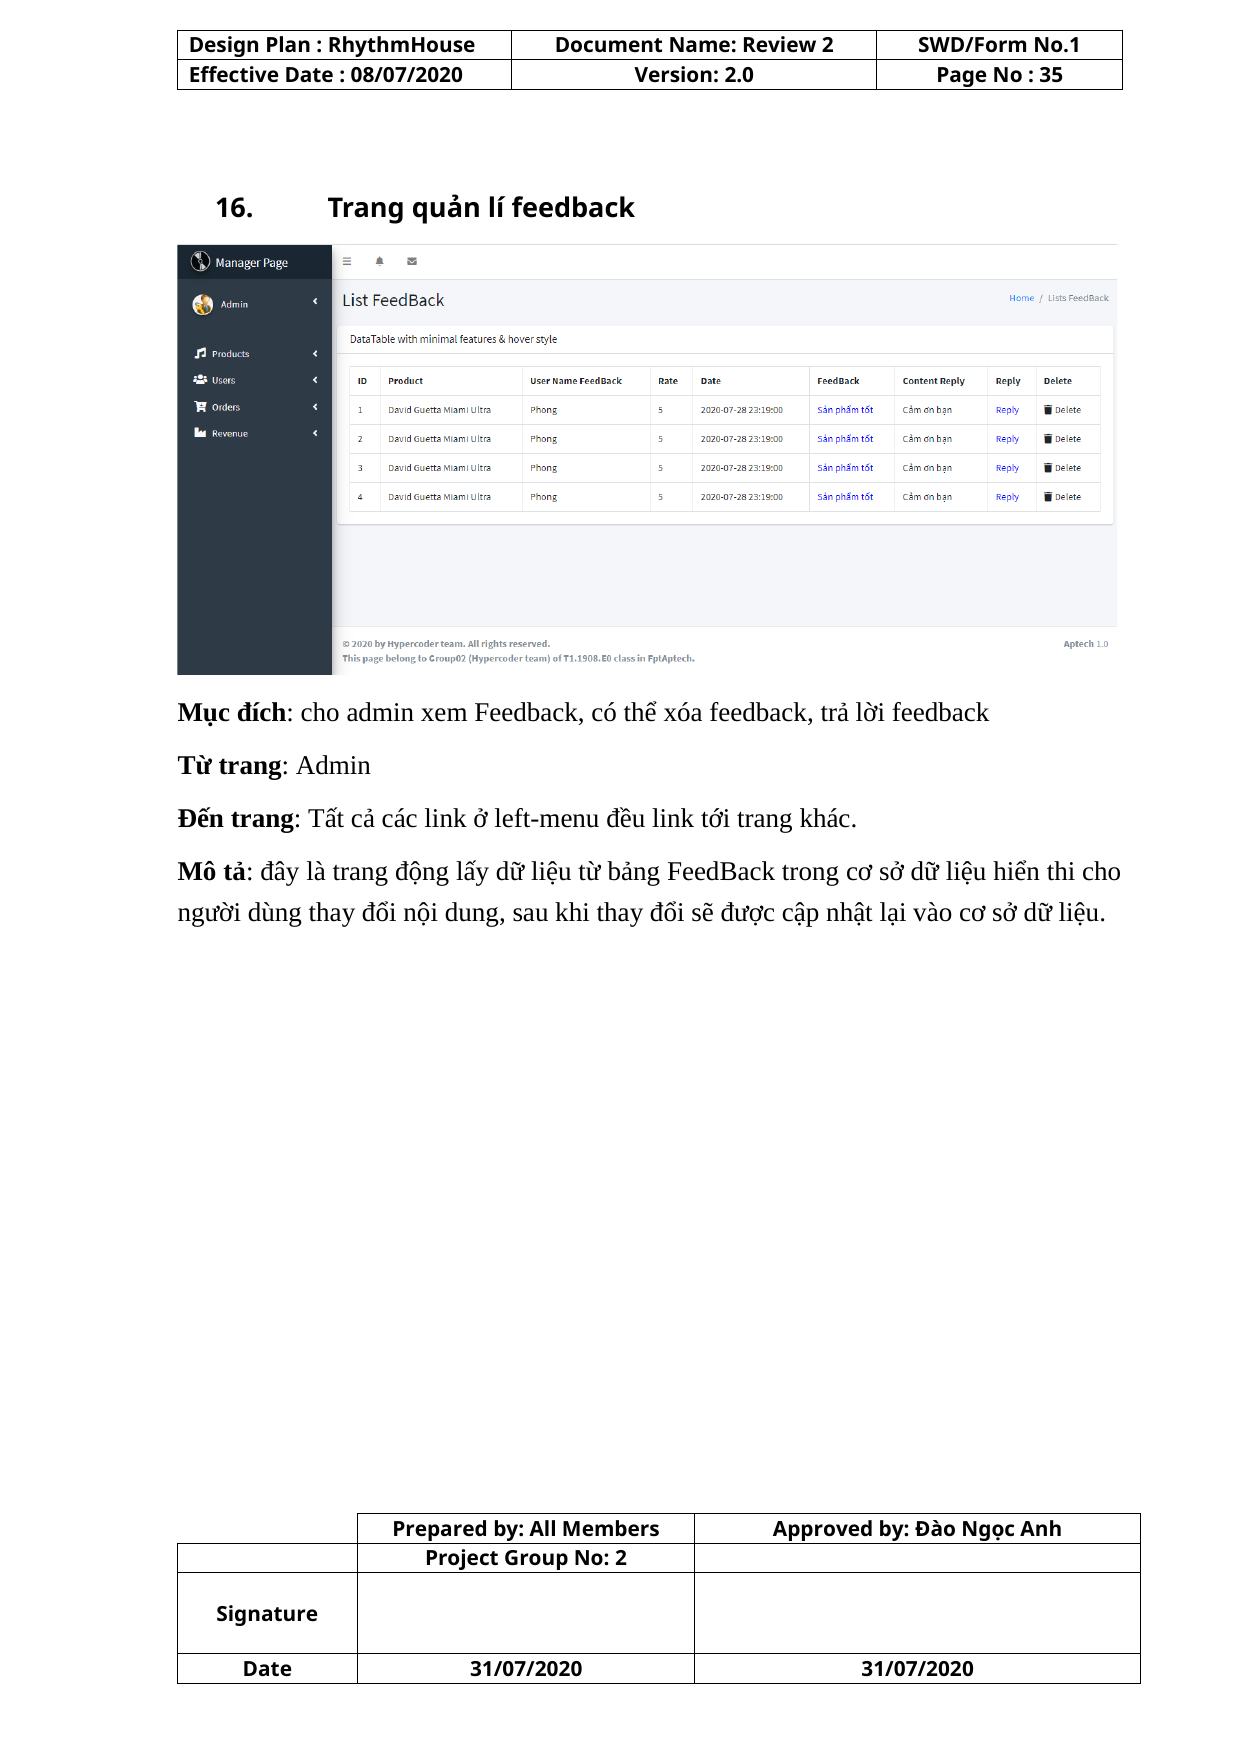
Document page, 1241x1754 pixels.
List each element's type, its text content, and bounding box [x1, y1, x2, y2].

list Trang quản lí feedback [215, 189, 1122, 226]
picture [177, 243, 1118, 675]
text Mô tả: đây là trang động lấy dữ liệu từ bảng FeedBack trong cơ sở dữ liệu hiển thi cho người dùng thay đổi nội dung, sau khi thay đổi sẽ được cập nhật lại vào cơ sở dữ liệu. [177, 855, 1122, 927]
text Mục đích: cho admin xem Feedback, có thể xóa feedback, trả lời feedback [177, 696, 1122, 728]
text Đến trang: Tất cả các link ở left-menu đều link tới trang khác. [177, 802, 1122, 833]
text Từ trang: Admin [177, 749, 1122, 781]
